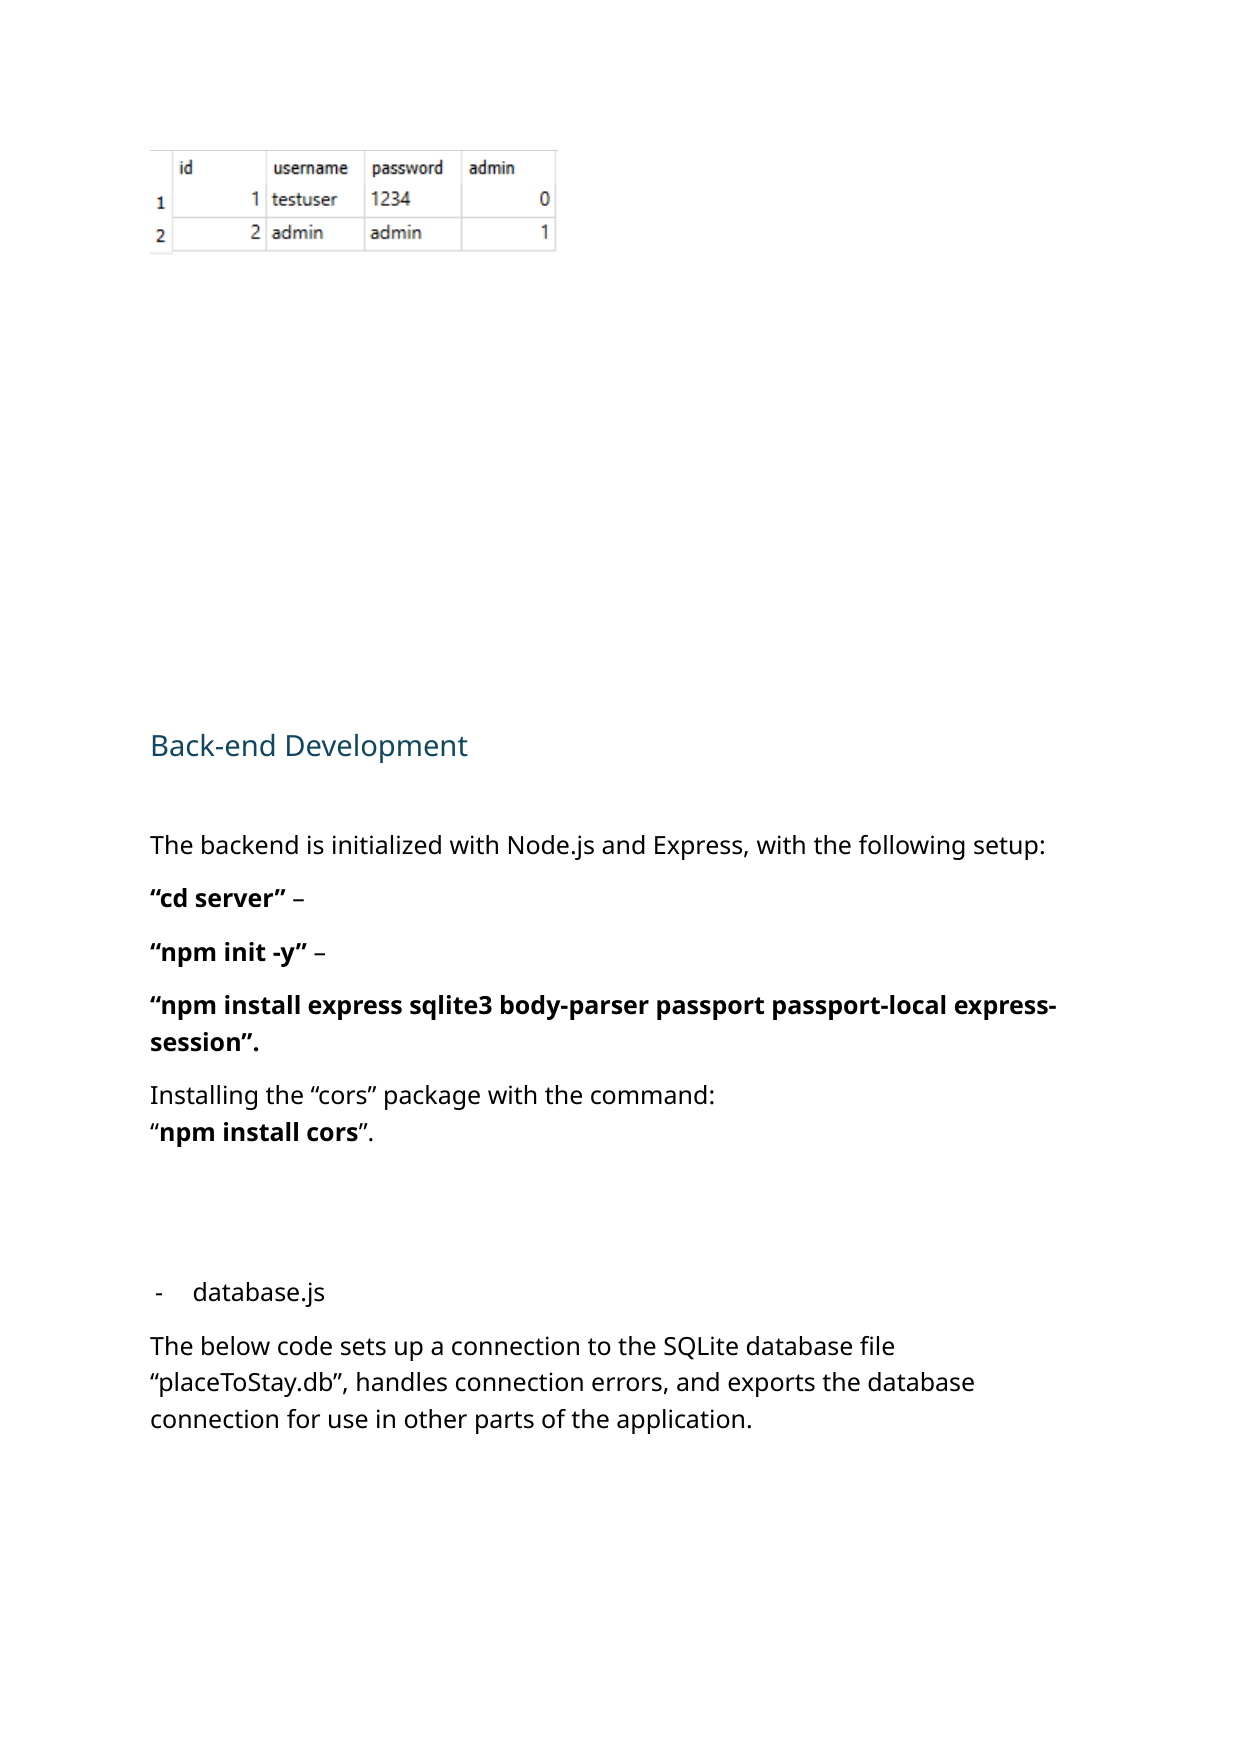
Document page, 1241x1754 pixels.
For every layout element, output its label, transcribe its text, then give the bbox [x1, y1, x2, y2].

text Installing the “cors” package with the command: “npm install cors”. [150, 1078, 1090, 1149]
text The backend is initialized with Node.js and Express, with the following setup: [150, 827, 1090, 861]
text “npm init -y” – [150, 934, 1090, 968]
text “cd server” – [150, 881, 1090, 915]
list database.js [155, 1275, 1090, 1309]
picture [150, 150, 558, 255]
subtitle Back-end Development [150, 726, 1090, 765]
text “npm install express sqlite3 body-parser passport passport-local express-session”. [150, 988, 1090, 1058]
text The below code sets up a connection to the SQLite database file “placeToStay.db”, handles connection errors, and exports the database connection for use in other parts of the application. [150, 1328, 1090, 1436]
